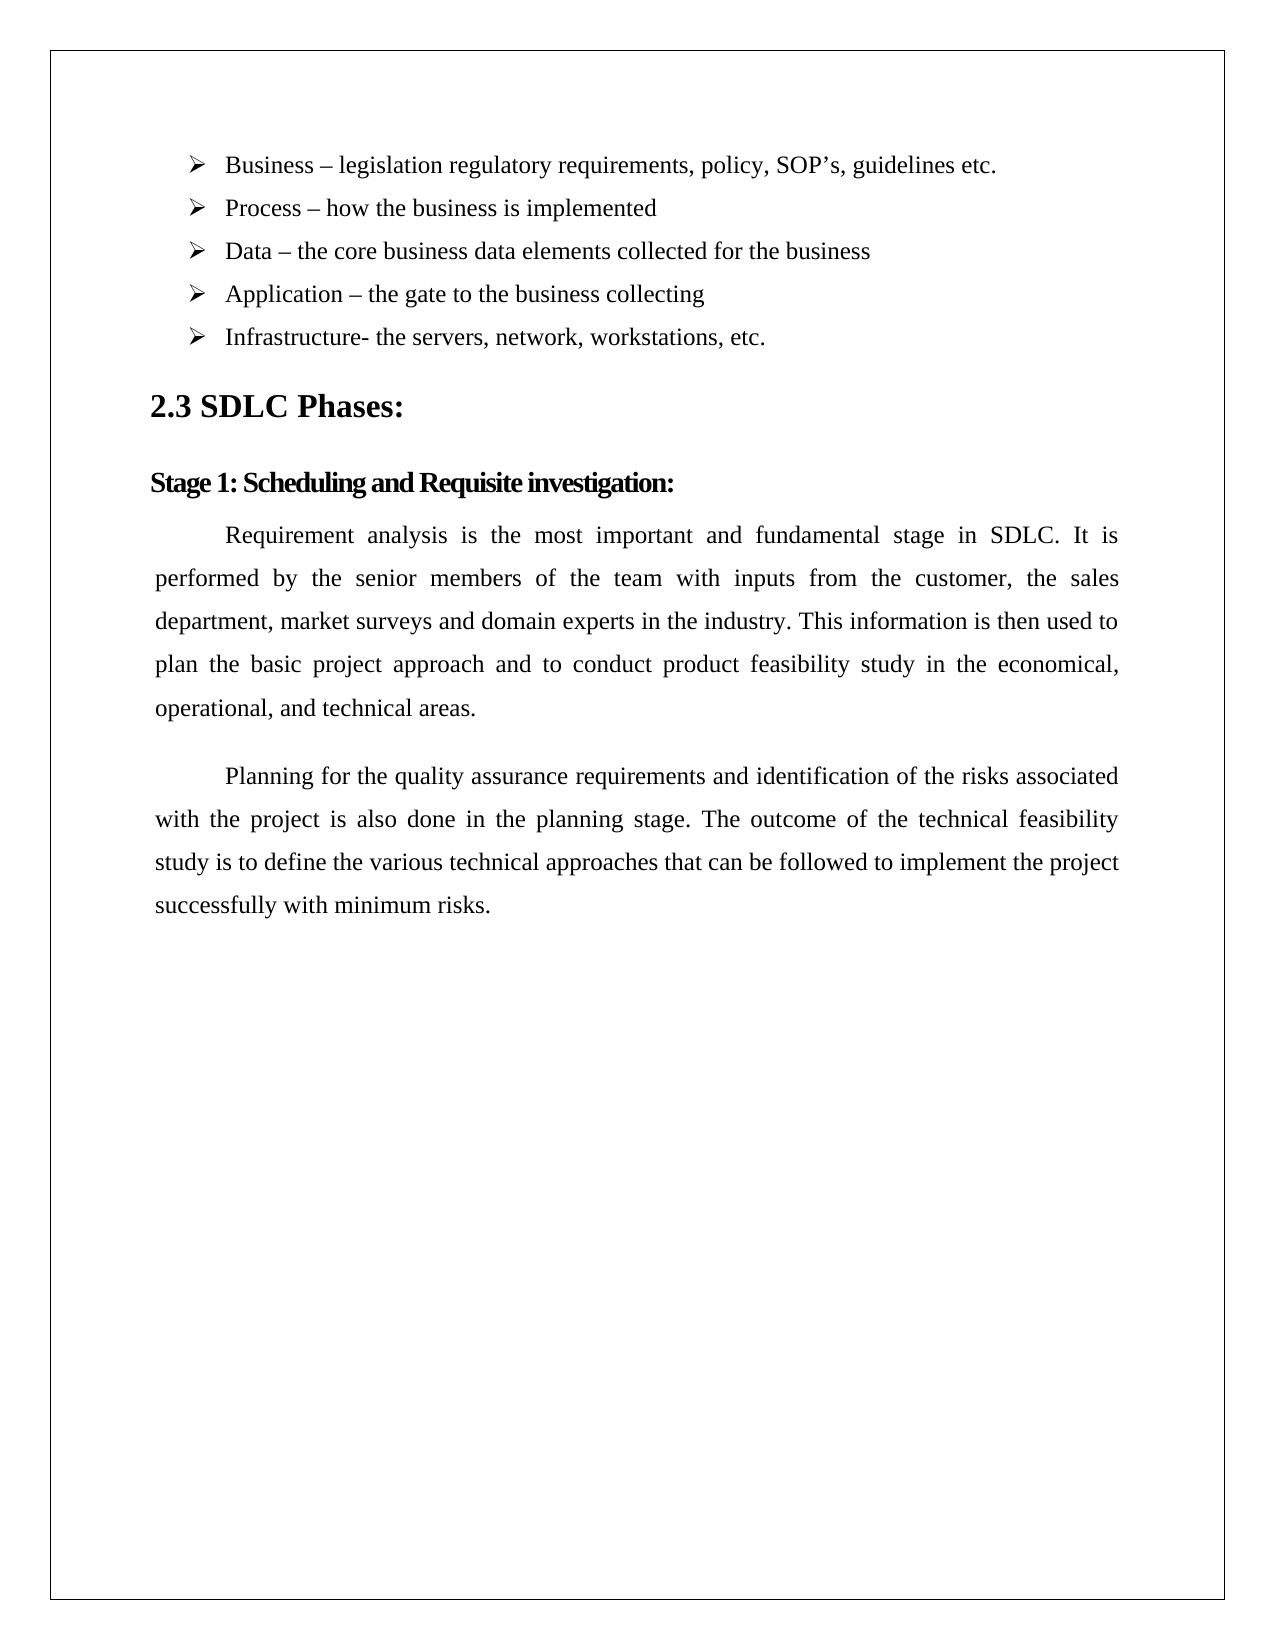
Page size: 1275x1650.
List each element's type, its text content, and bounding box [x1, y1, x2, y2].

list Infrastructure- the servers, network, workstations, etc. [187, 322, 1125, 351]
list Business – legislation regulatory requirements, policy, SOP’s, guidelines etc. [187, 150, 1125, 179]
text Requirement analysis is the most important and fundamental stage in SDLC. It is performed by the senior members of the team with inputs from the customer, the sales department, market surveys and domain experts in the industry. This information is then used to plan the basic project approach and to conduct product feasibility study in the economical, operational, and technical areas. [155, 520, 1120, 721]
list Application – the gate to the business collecting [187, 279, 1125, 308]
list Process – how the business is implemented [187, 193, 1125, 222]
text 2.3 SDLC Phases: [150, 386, 1125, 425]
text Planning for the quality assurance requirements and identification of the risks associated with the project is also done in the planning stage. The outcome of the technical feasibility study is to define the various technical approaches that can be followed to implement the project successfully with minimum risks. [155, 761, 1120, 919]
list Data – the core business data elements collected for the business [187, 236, 1125, 265]
text Stage 1: Scheduling and Requisite investigation: [150, 465, 1120, 498]
